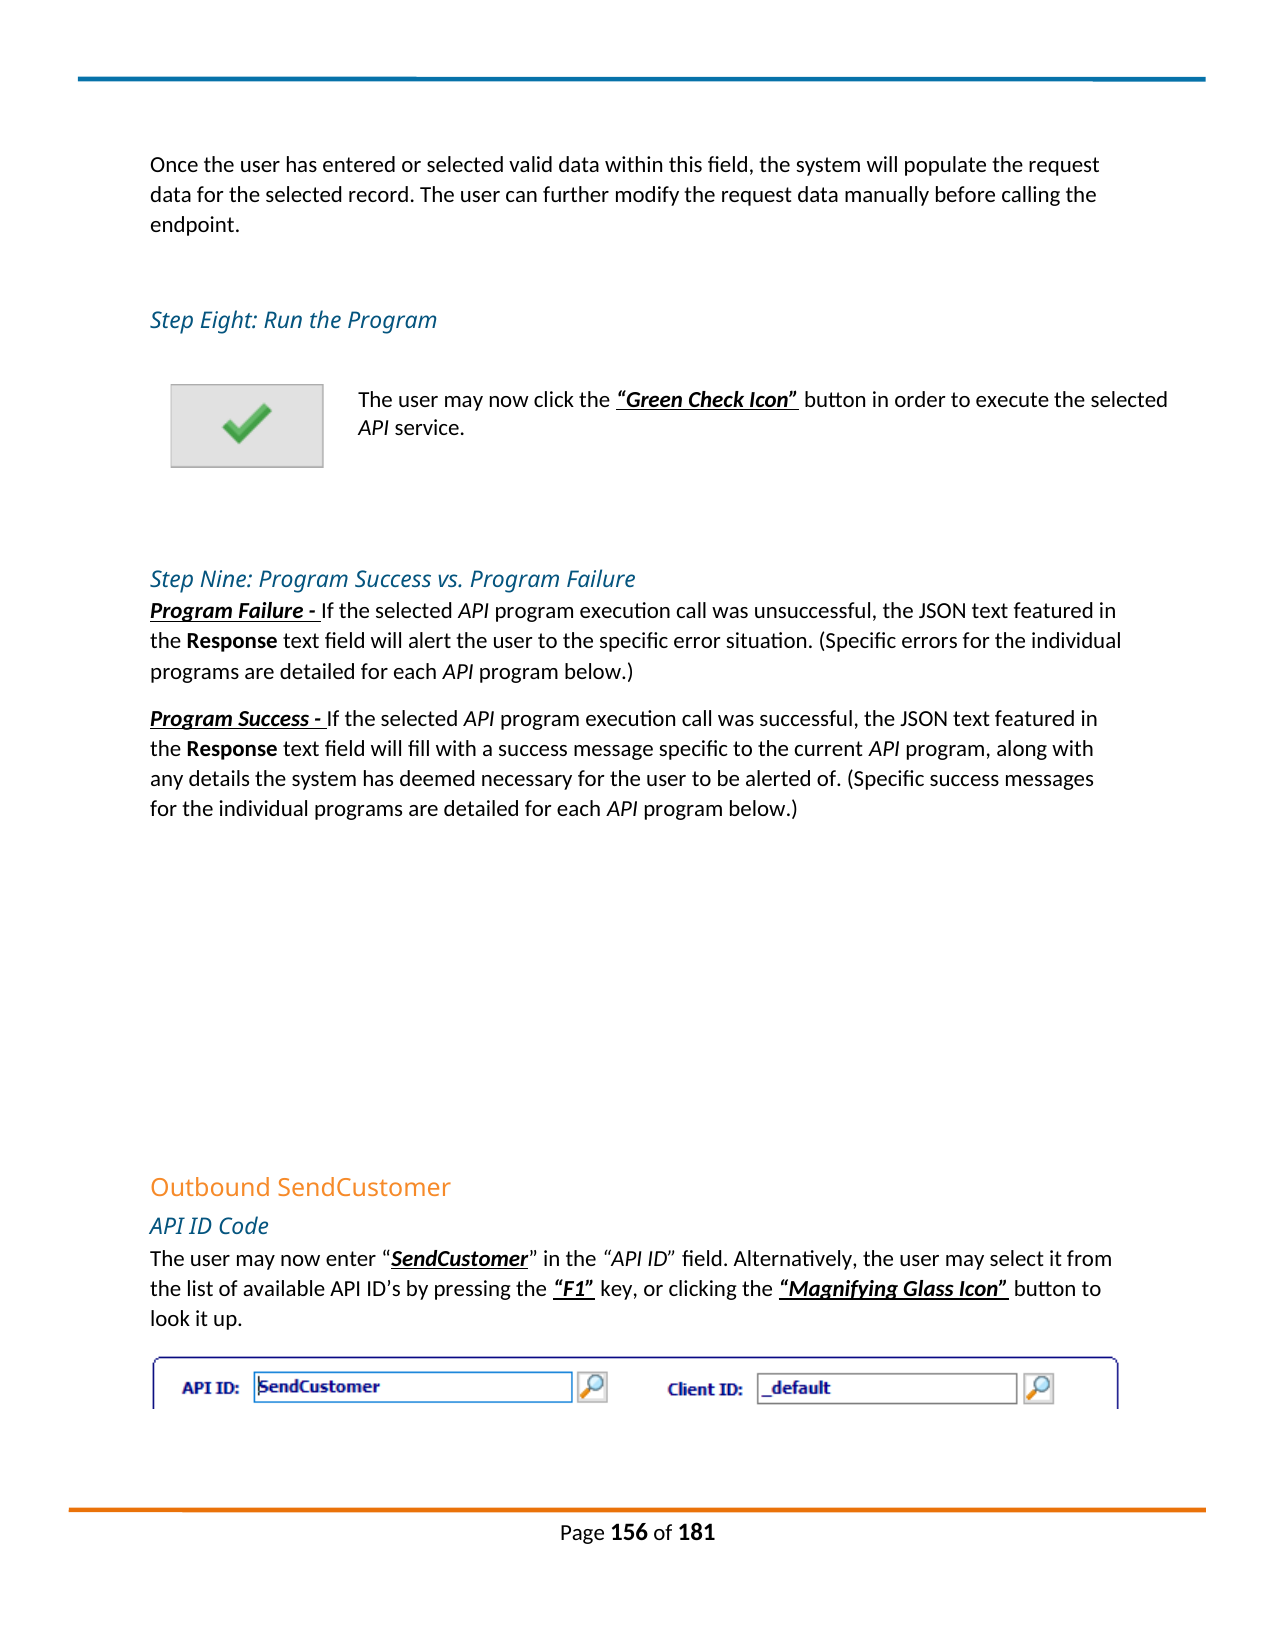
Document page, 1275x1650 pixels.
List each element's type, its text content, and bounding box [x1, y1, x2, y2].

picture [170, 384, 324, 468]
table_header [159, 385, 347, 469]
subtitle API ID Code [150, 1210, 1125, 1241]
text Once the user has entered or selected valid data within this field, the system will populate the request data for the selected record. The user can further modify the request data manually before calling the endpoint. [150, 150, 1125, 238]
table_header The user may now click the “Green Check Icon” button in order to execute the selected API service. [347, 385, 1181, 469]
subtitle Step Nine: Program Success vs. Program Failure [150, 563, 1125, 594]
text Program Failure - If the selected API program execution call was unsuccessful, the JSON text featured in the Response text field will alert the user to the specific error situation. (Specific errors for the individual programs are detailed for each API program below.) [150, 596, 1125, 685]
picture [150, 1351, 1125, 1409]
subtitle Outbound SendCustomer [150, 1169, 1125, 1203]
text Program Success - If the selected API program execution call was successful, the JSON text featured in the Response text field will fill with a success message specific to the current API program, along with any details the system has deemed necessary for the user to be alerted of. (Specific success messages for the individual programs are detailed for each API program below.) [150, 704, 1125, 822]
text The user may now enter “SendCustomer” in the “API ID” field. Alternatively, the user may select it from the list of available API ID’s by pressing the “F1” key, or clicking the “Magnifying Glass Icon” button to look it up. [150, 1244, 1125, 1332]
subtitle Step Eight: Run the Program [150, 304, 1125, 335]
